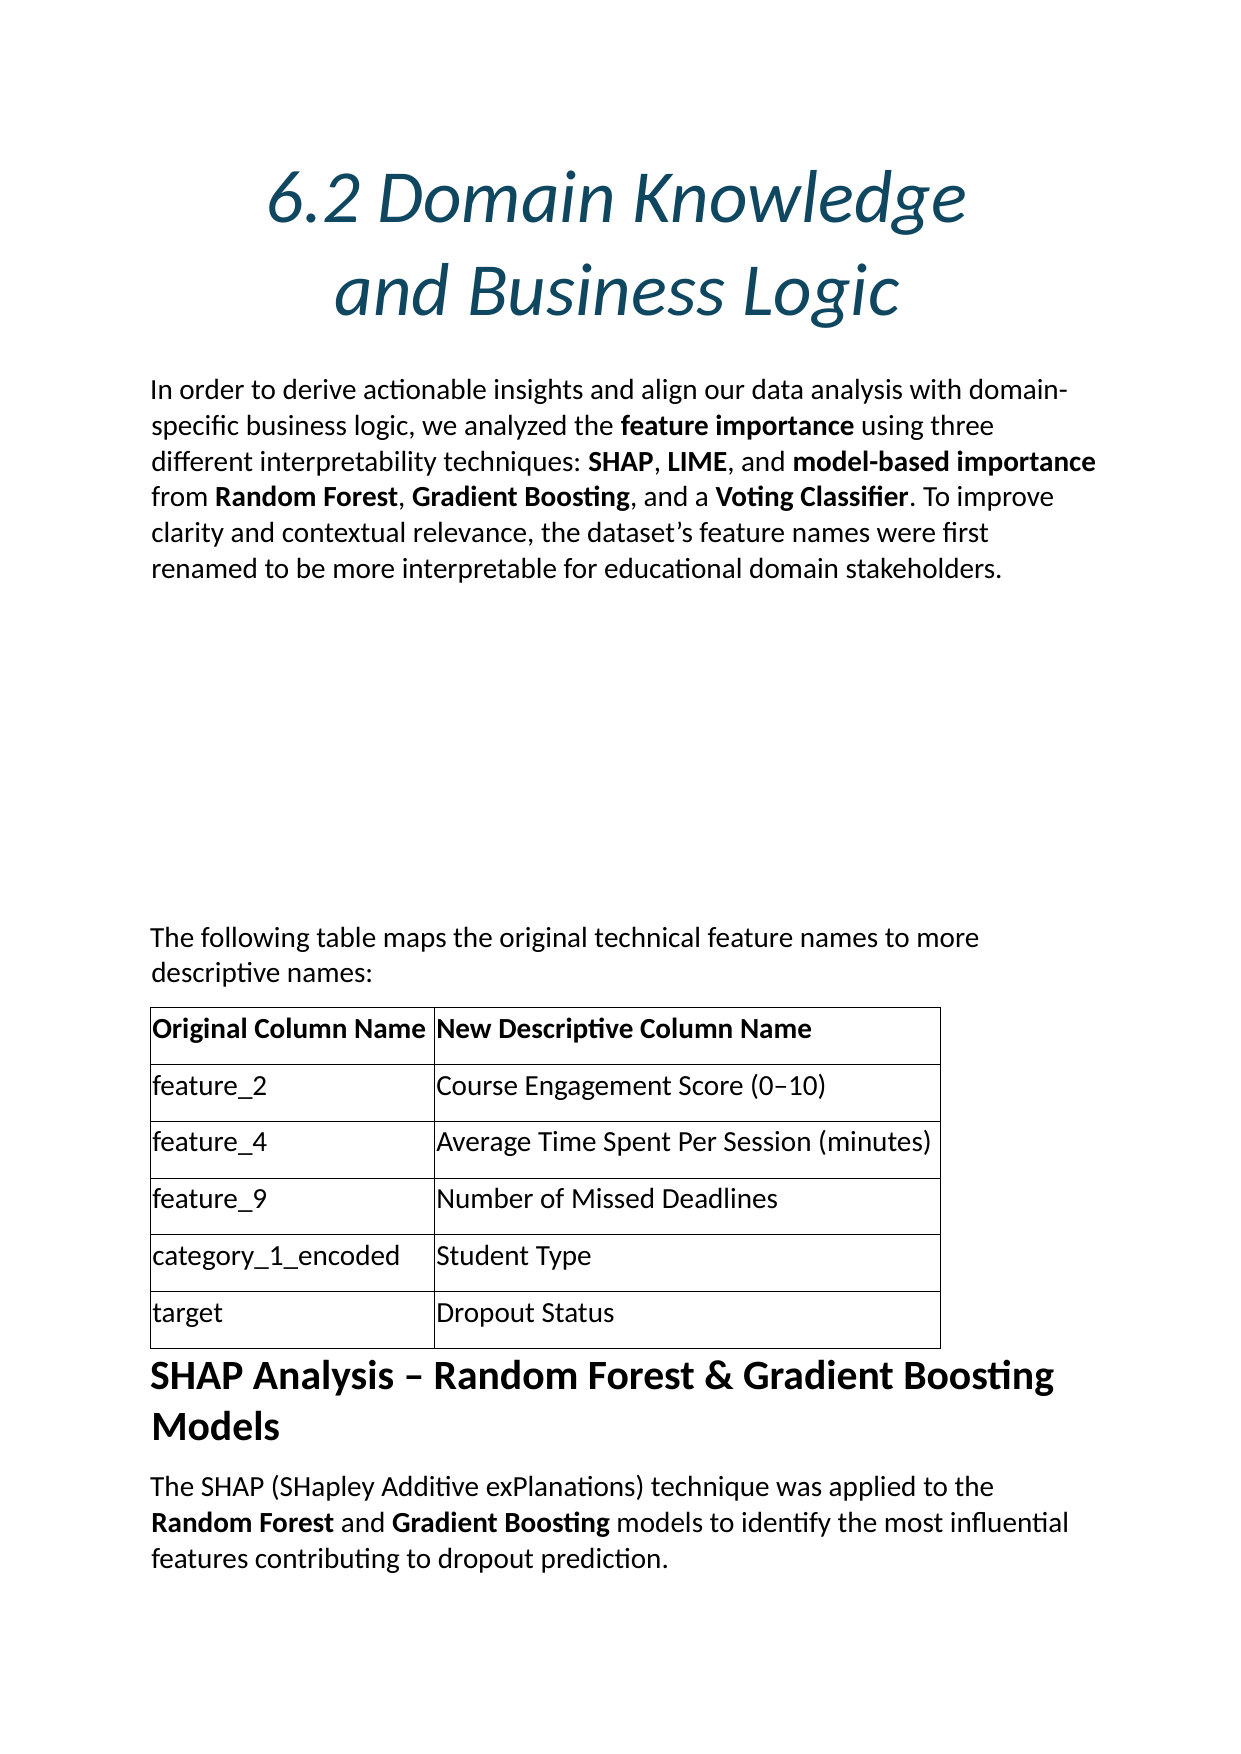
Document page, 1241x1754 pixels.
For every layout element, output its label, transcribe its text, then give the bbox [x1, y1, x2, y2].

text The following table maps the original technical feature names to more descriptive names: [150, 919, 1099, 990]
table_cell target [151, 1292, 434, 1348]
table_cell Number of Missed Deadlines [435, 1179, 940, 1234]
text The SHAP (SHapley Additive exPlanations) technique was applied to the Random Forest and Gradient Boosting models to identify the most influential features contributing to dropout prediction. [150, 1468, 1099, 1576]
table_cell category_1_encoded [151, 1235, 434, 1291]
table_cell Average Time Spent Per Session (minutes) [435, 1122, 940, 1177]
text 6.2 Domain Knowledge and Business Logic [244, 150, 996, 334]
table_cell Student Type [435, 1235, 940, 1291]
table_cell feature_9 [151, 1179, 434, 1234]
table_header New Descriptive Column Name [435, 1008, 940, 1064]
table_cell Dropout Status [435, 1292, 940, 1348]
table_cell feature_2 [151, 1065, 434, 1121]
table_header Original Column Name [151, 1008, 434, 1064]
text In order to derive actionable insights and align our data analysis with domain-specific business logic, we analyzed the feature importance using three different interpretability techniques: SHAP, LIME, and model-based importance from Random Forest, Gradient Boosting, and a Voting Classifier. To improve clarity and contextual relevance, the dataset’s feature names were first renamed to be more interpretable for educational domain stakeholders. [150, 371, 1099, 586]
text SHAP Analysis – Random Forest & Gradient Boosting Models [150, 1349, 1099, 1451]
table_cell feature_4 [151, 1122, 434, 1177]
table_cell Course Engagement Score (0–10) [435, 1065, 940, 1121]
